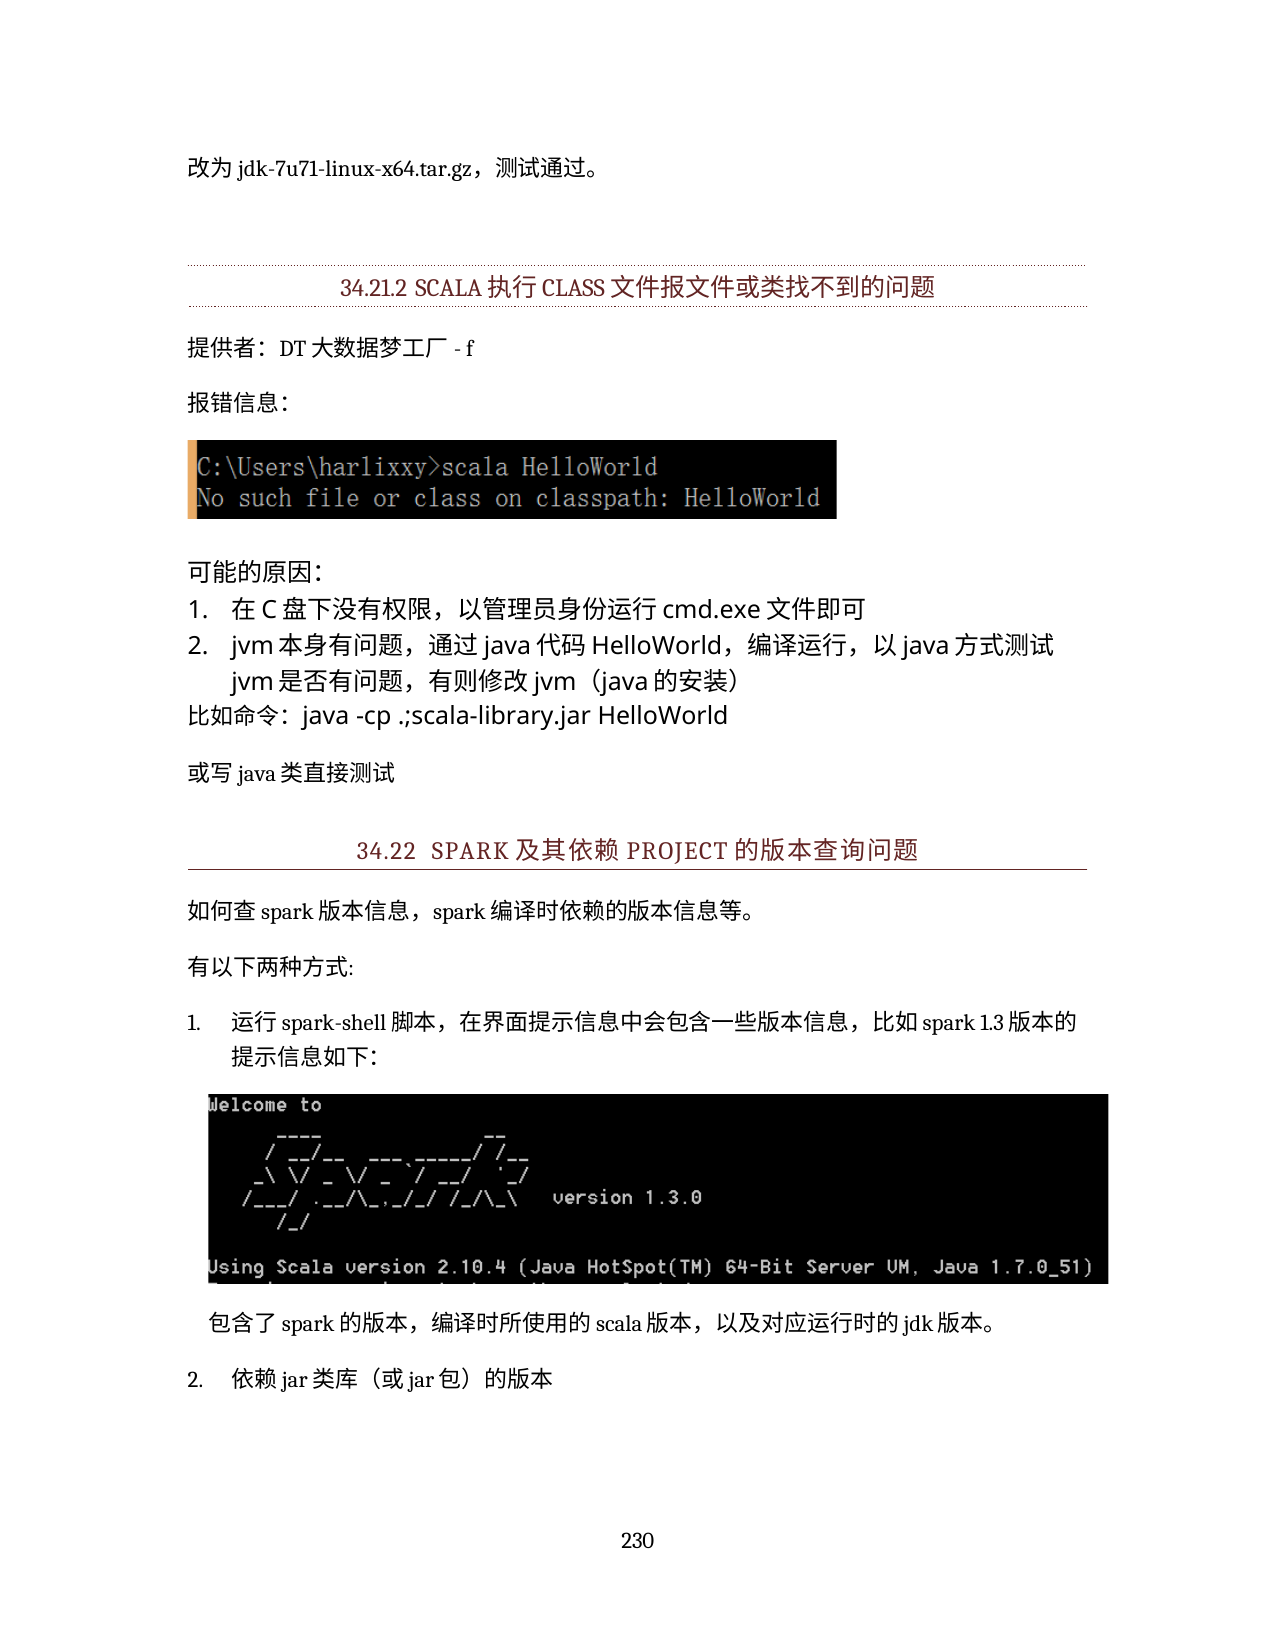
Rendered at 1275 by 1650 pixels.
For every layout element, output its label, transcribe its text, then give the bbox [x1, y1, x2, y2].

text 改为jdk-7u71-linux-x64.tar.gz，测试通过。 [187, 150, 1087, 183]
text 报错信息： [187, 385, 1087, 418]
text 如何查spark版本信息，spark编译时依赖的版本信息等。 [187, 893, 1087, 926]
text 或写java类直接测试 [187, 754, 1087, 788]
text 可能的原因： [187, 553, 1087, 589]
list 运行spark-shell脚本，在界面提示信息中会包含一些版本信息，比如spark 1.3版本的提示信息如下： [187, 1004, 1087, 1072]
text 有以下两种方式: [187, 948, 1087, 982]
text 包含了spark的版本，编译时所使用的scala版本，以及对应运行时的jdk版本。 [208, 1305, 1087, 1338]
list 依赖jar类库（或jar包）的版本 [187, 1361, 1087, 1394]
list jvm本身有问题，通过java代码HelloWorld，编译运行，以java方式测试jvm是否有问题，有则修改jvm（java的安装） [187, 625, 1087, 698]
subtitle Spark及其依赖Project的版本查询问题 [187, 831, 1087, 870]
subtitle Scala执行class文件报文件或类找不到的问题 [187, 264, 1087, 307]
text 提供者：DT大数据梦工厂 - f [187, 329, 1087, 363]
picture [187, 440, 837, 519]
picture [208, 1094, 1109, 1284]
list 在C盘下没有权限，以管理员身份运行cmd.exe文件即可 [187, 589, 1087, 625]
text 比如命令：java -cp .;scala-library.jar HelloWorld [187, 698, 1087, 732]
